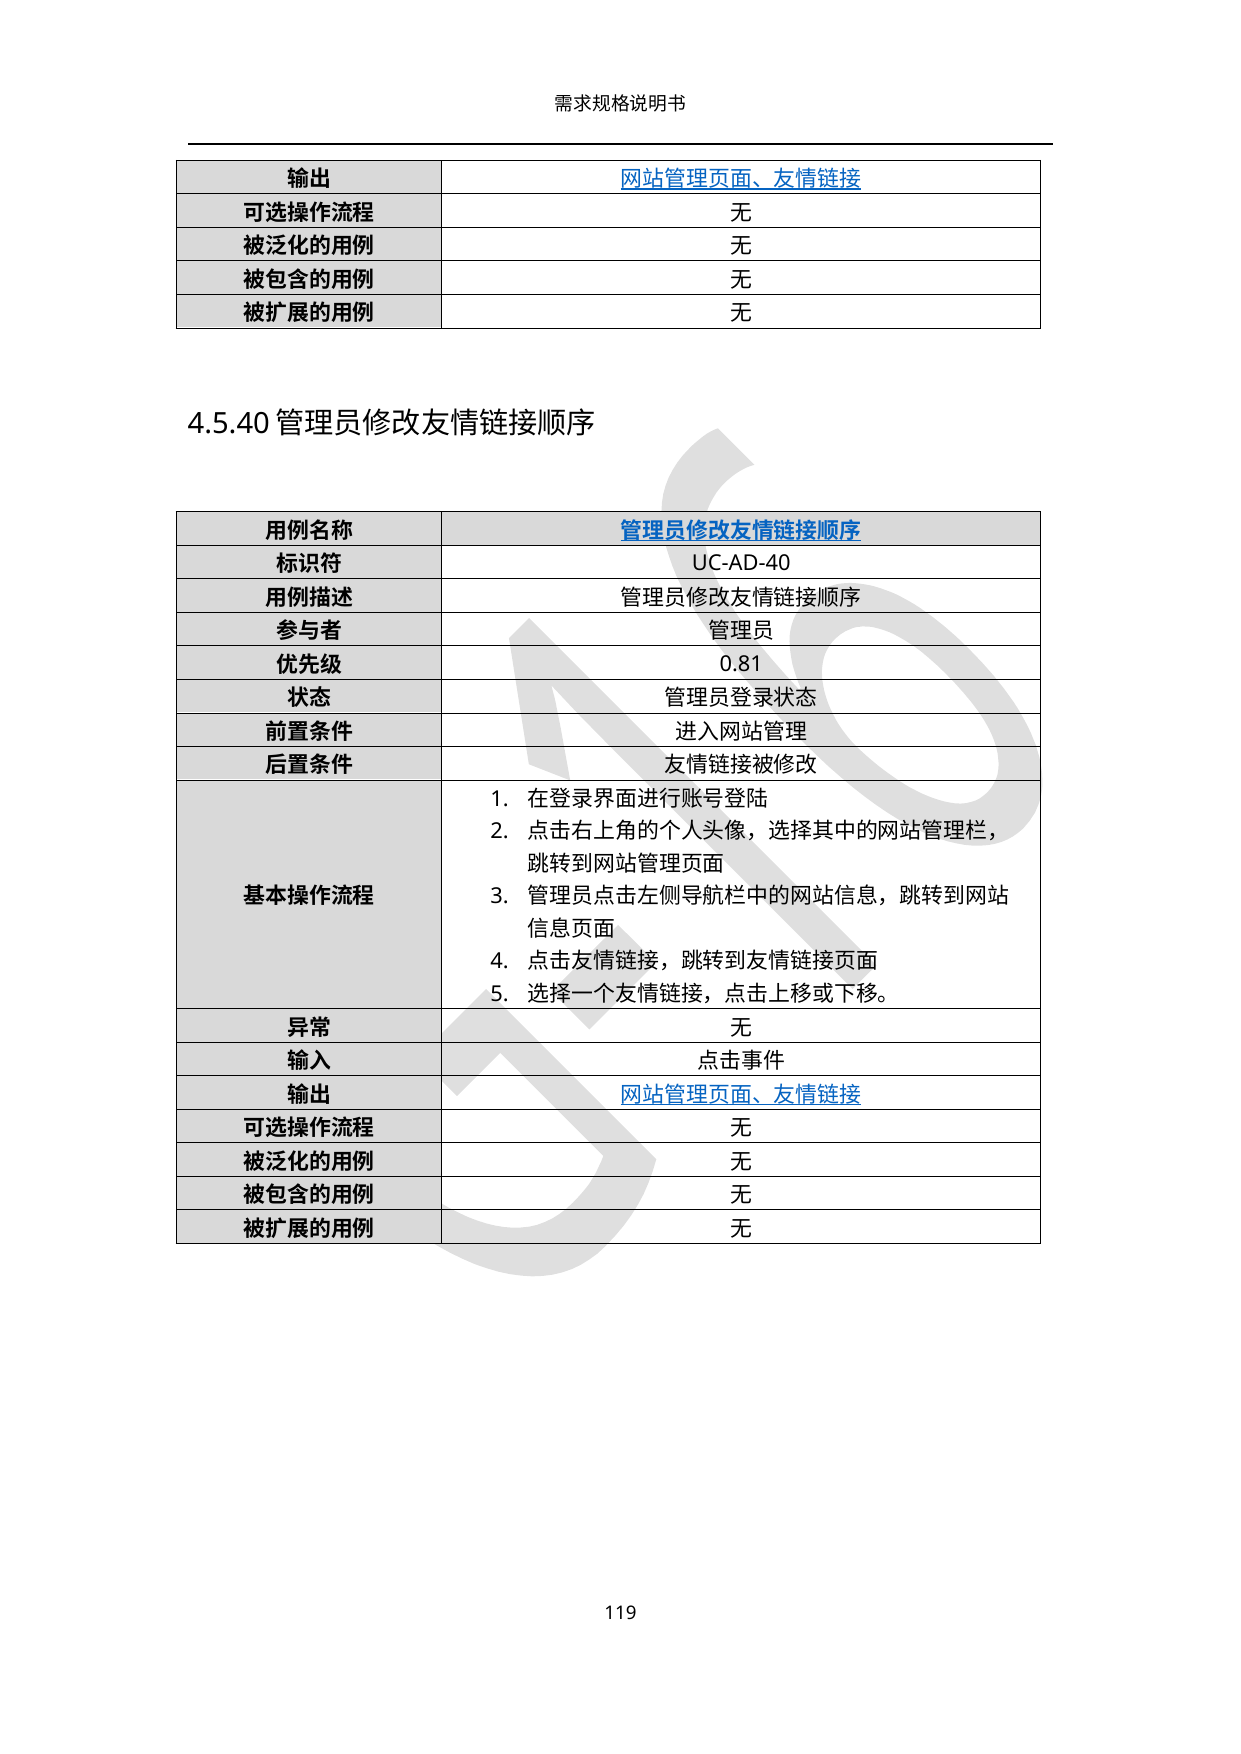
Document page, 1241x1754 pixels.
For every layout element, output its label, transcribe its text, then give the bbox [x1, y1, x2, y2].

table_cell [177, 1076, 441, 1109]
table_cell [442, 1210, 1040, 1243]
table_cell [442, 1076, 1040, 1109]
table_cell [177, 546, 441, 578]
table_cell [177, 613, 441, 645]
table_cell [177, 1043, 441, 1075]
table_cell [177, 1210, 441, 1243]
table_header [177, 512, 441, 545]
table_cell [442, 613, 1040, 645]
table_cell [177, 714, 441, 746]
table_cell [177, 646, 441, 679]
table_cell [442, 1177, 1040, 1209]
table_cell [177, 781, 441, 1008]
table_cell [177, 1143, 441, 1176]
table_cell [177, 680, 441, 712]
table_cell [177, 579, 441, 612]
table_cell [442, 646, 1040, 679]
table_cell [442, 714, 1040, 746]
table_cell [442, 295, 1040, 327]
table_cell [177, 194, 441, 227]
subtitle 管理员修改友情链接顺序 [187, 388, 1053, 453]
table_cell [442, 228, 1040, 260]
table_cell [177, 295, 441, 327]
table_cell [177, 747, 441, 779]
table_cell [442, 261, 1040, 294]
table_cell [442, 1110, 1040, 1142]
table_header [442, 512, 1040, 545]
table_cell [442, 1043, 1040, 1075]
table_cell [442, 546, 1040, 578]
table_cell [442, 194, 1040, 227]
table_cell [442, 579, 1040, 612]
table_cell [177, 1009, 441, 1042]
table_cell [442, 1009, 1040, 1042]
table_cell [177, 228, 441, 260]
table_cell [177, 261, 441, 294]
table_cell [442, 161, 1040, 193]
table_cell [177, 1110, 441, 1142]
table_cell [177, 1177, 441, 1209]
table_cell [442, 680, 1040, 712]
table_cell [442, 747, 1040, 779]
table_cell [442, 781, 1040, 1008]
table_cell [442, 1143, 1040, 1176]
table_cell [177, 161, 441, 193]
